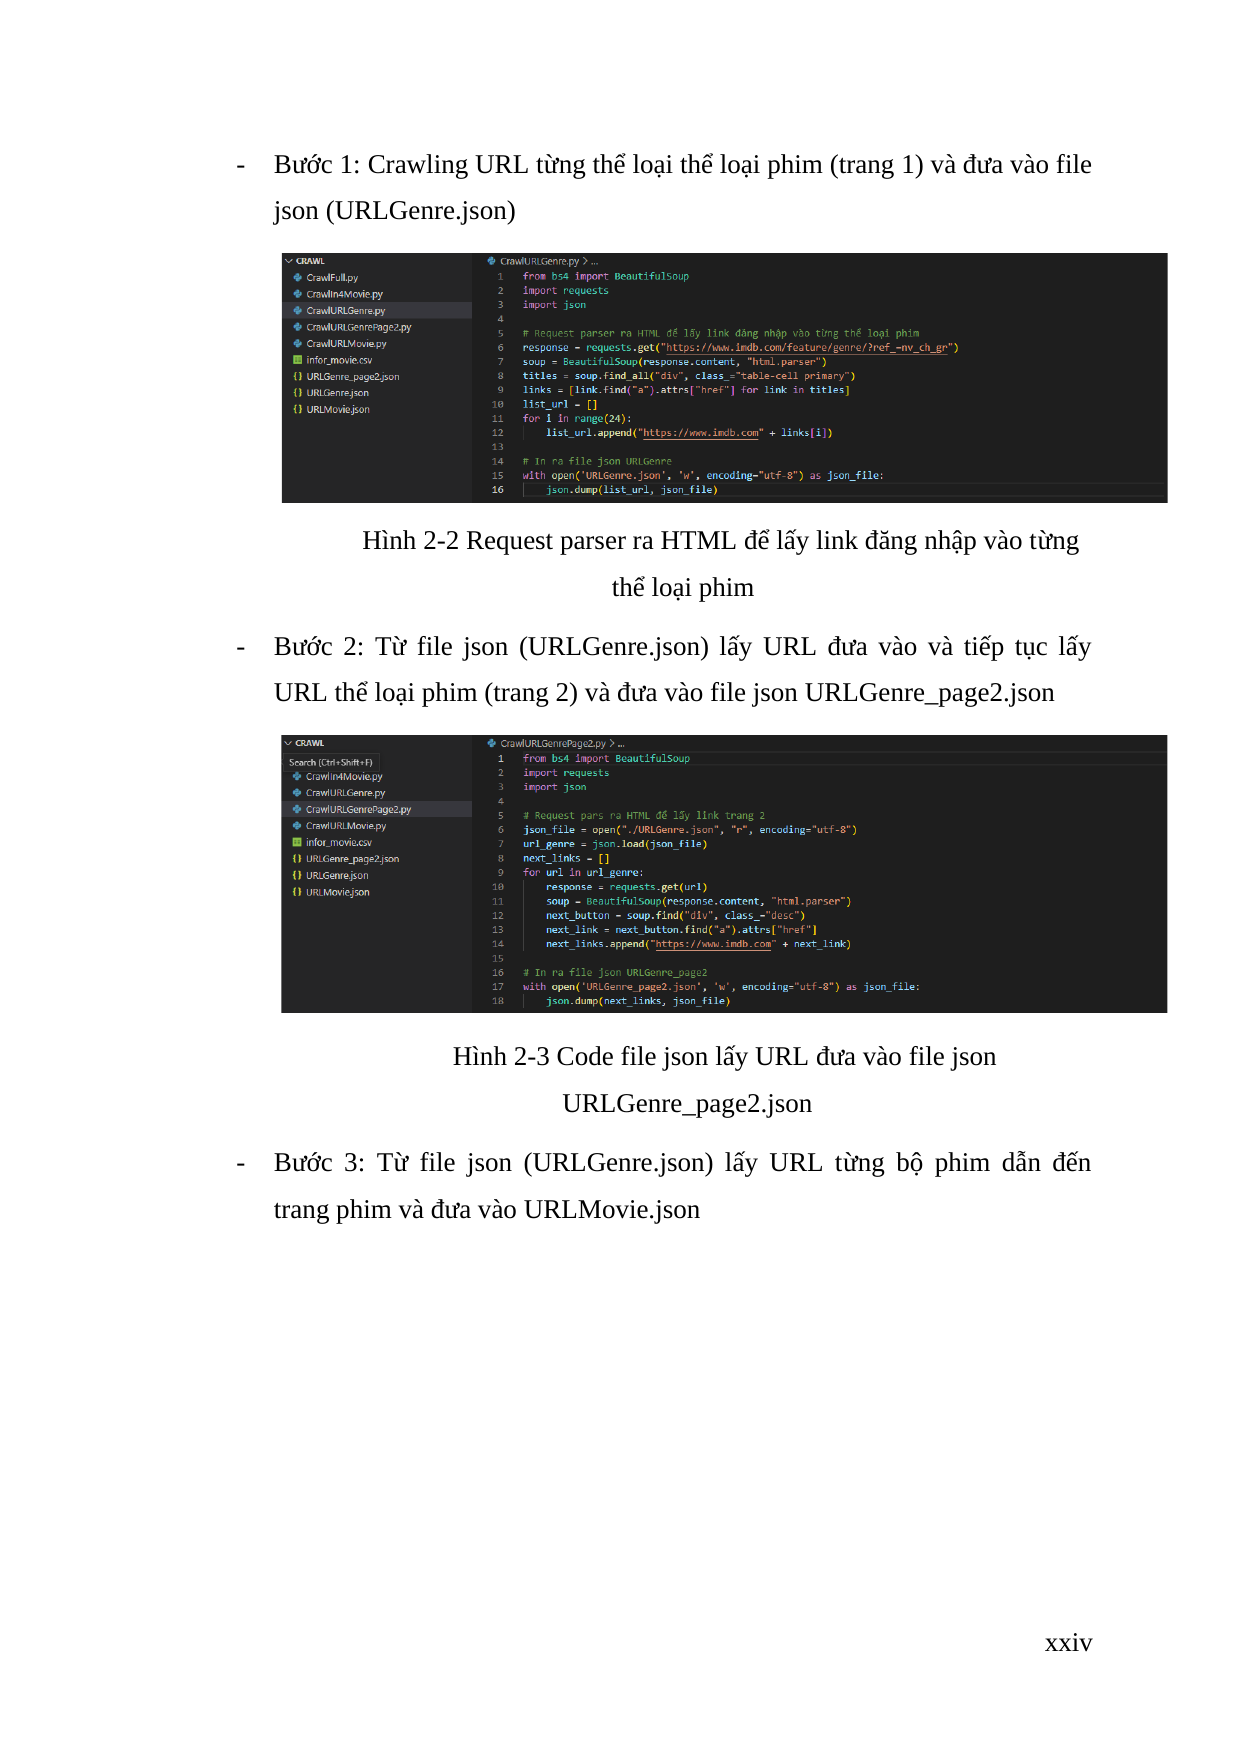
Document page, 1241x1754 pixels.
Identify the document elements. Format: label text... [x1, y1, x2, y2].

text Bước 1: Crawling URL từng thể loại thể loại phim (trang 1) và đưa vào file json (URLGenre.json) [236, 148, 1092, 226]
picture [281, 253, 1168, 503]
text Bước 3: Từ file json (URLGenre.json) lấy URL từng bộ phim dẫn đến trang phim và đưa vào URLMovie.json [236, 1146, 1092, 1224]
text Bước 2: Từ file json (URLGenre.json) lấy URL đưa vào và tiếp tục lấy URL thể loại phim (trang 2) và đưa vào file json URLGenre_page2.json [236, 630, 1092, 708]
picture [281, 735, 1168, 1013]
